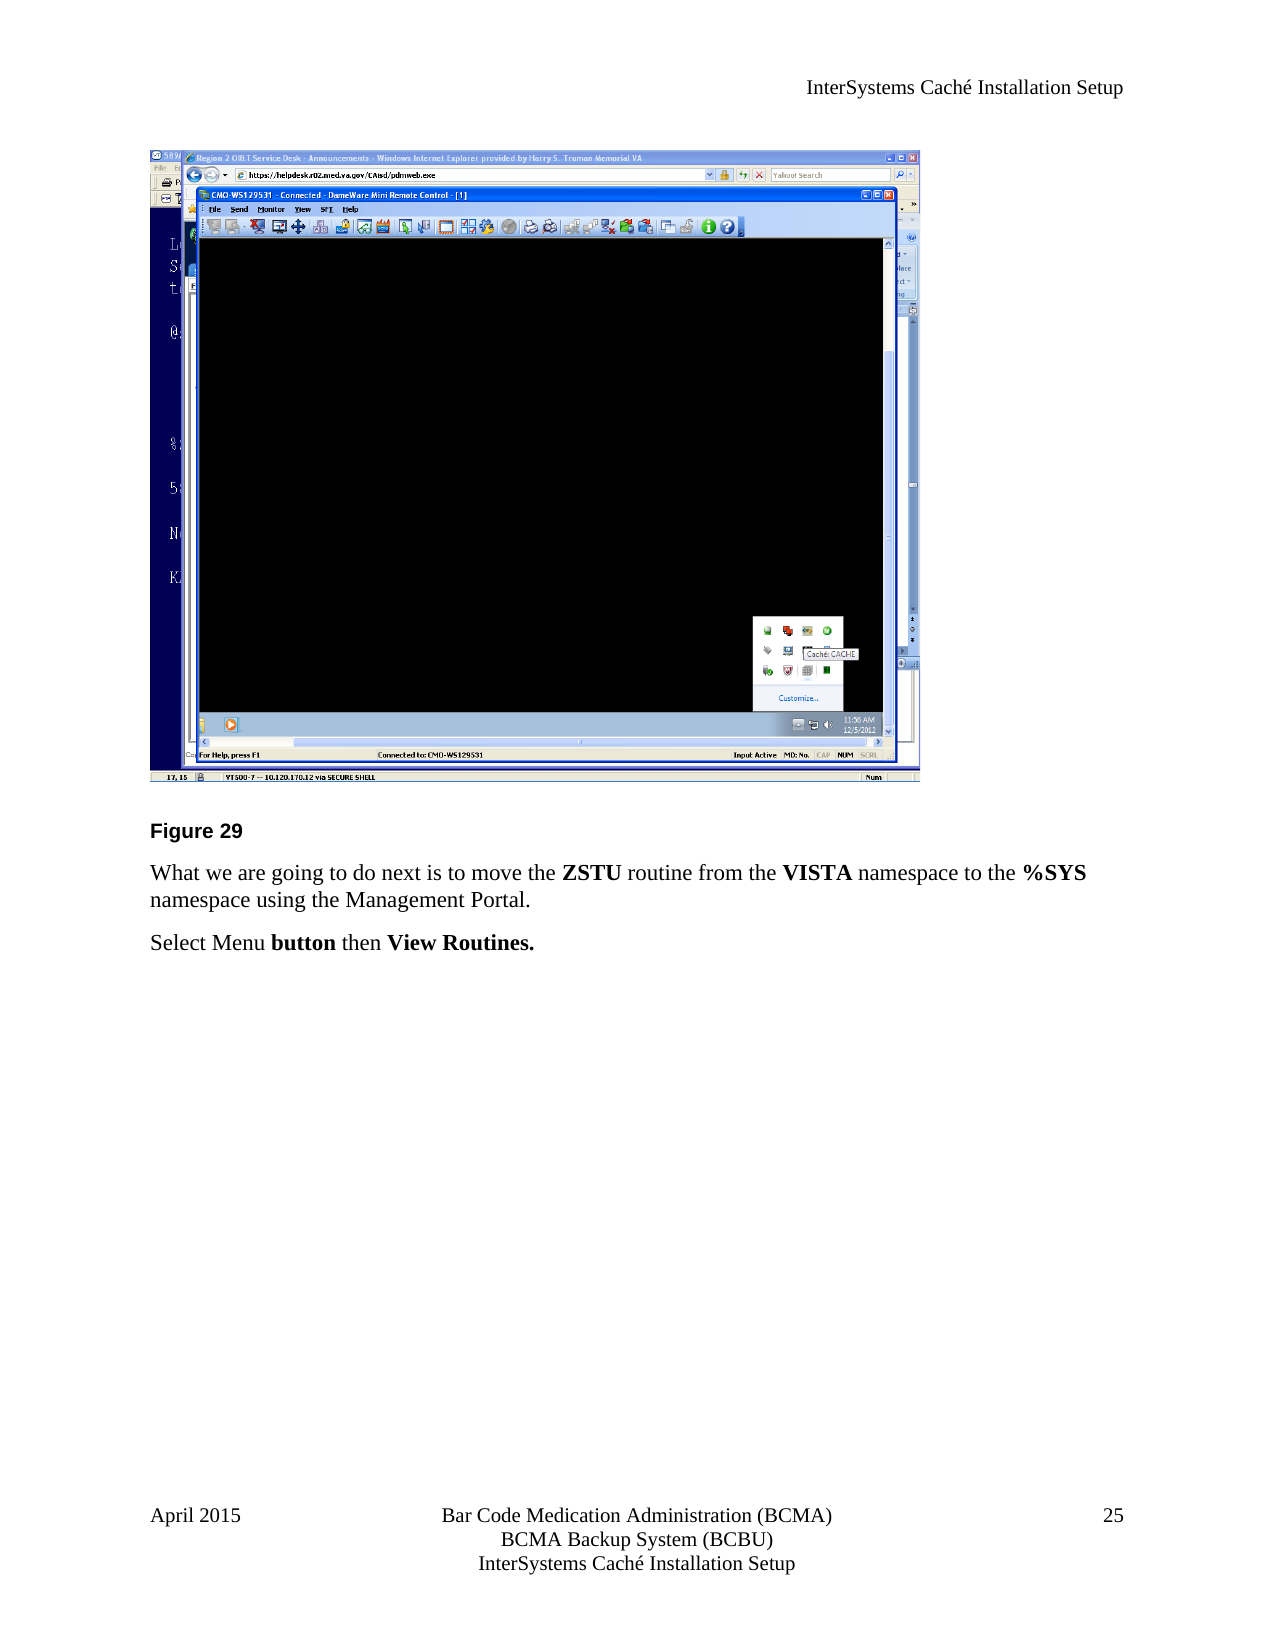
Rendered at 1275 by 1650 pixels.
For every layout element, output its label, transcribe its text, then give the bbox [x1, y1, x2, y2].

text Figure 29 [150, 819, 1125, 843]
picture [150, 150, 921, 782]
text What we are going to do next is to move the ZSTU routine from the VISTA namespace to the %SYS namespace using the Management Portal. [150, 859, 1125, 912]
text Select Menu button then View Routines. [150, 929, 1125, 955]
